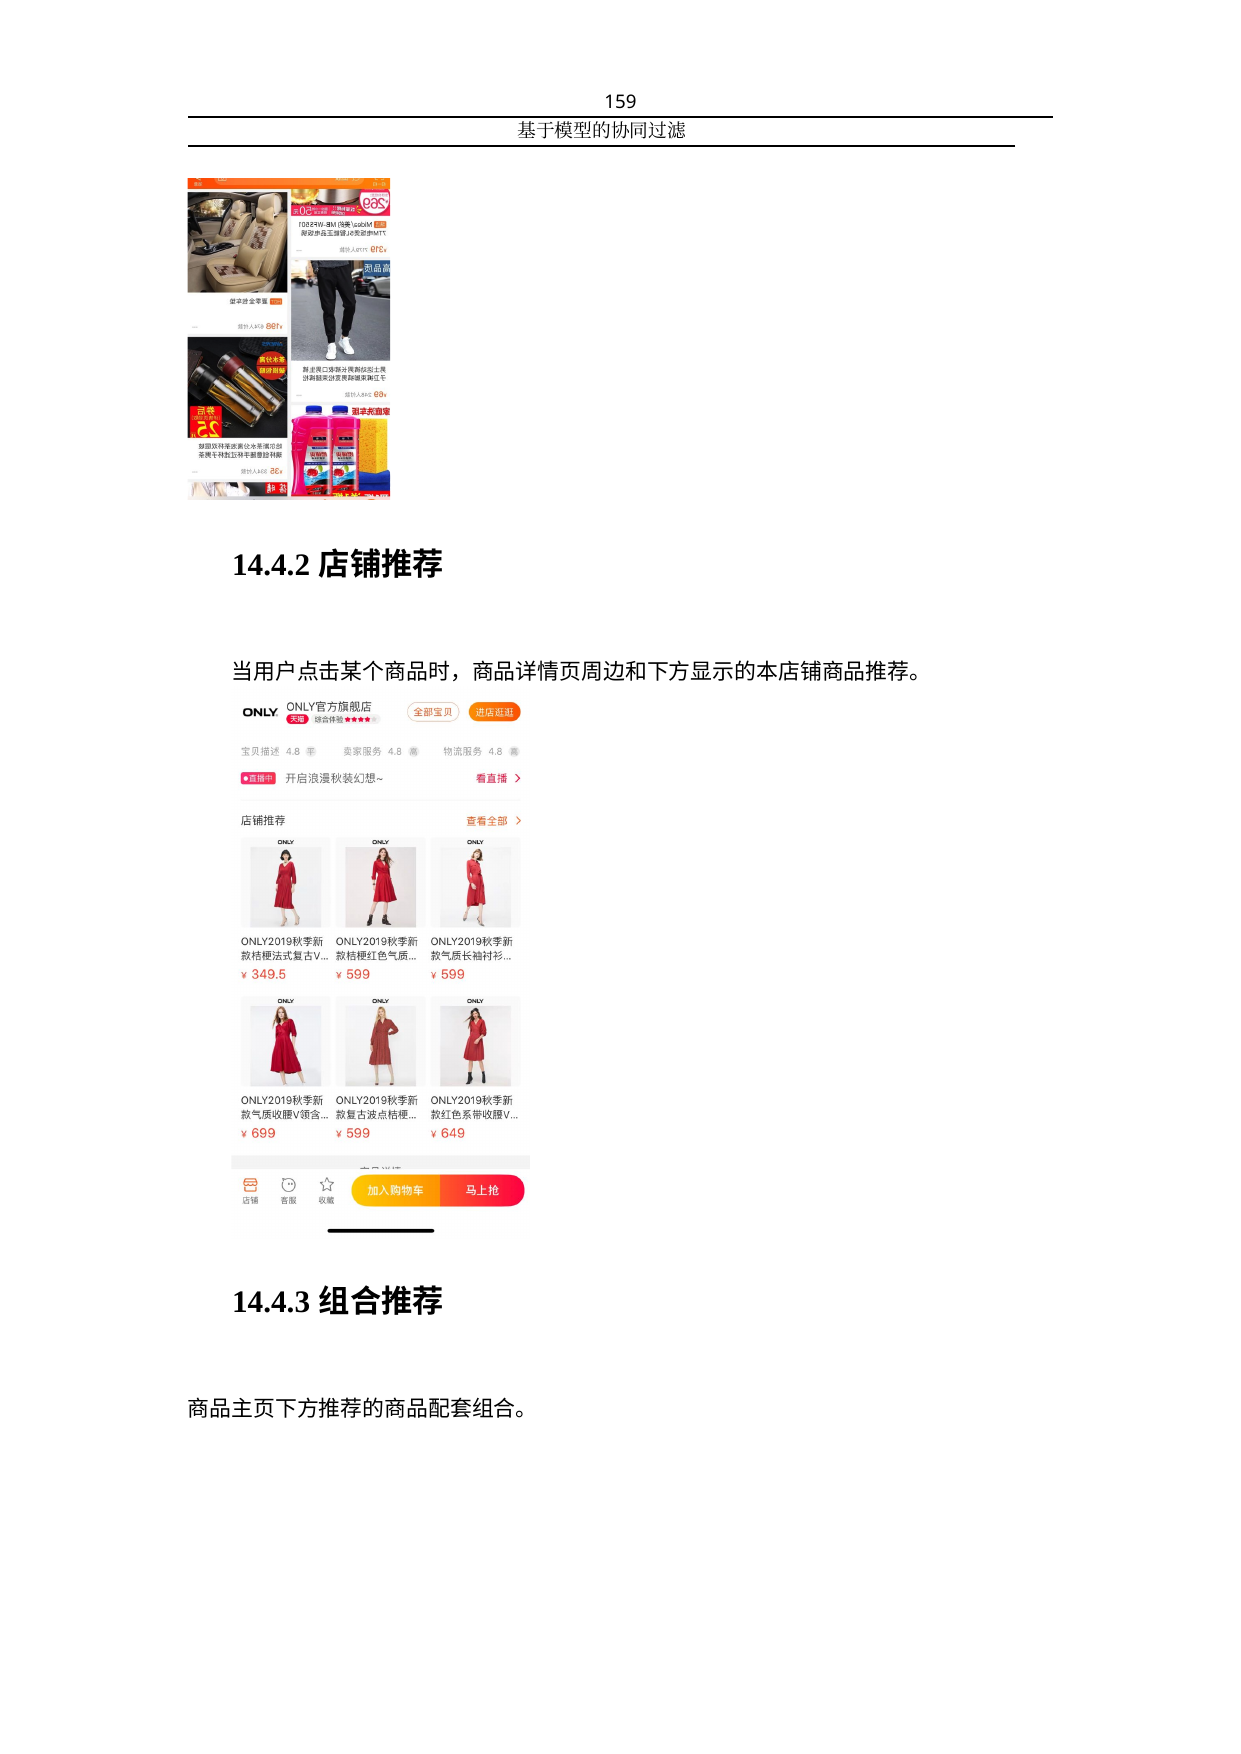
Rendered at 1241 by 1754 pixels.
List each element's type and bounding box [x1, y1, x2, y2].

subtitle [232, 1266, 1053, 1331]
picture [231, 686, 530, 1239]
picture [187, 178, 391, 500]
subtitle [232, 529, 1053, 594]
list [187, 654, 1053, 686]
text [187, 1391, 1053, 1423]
